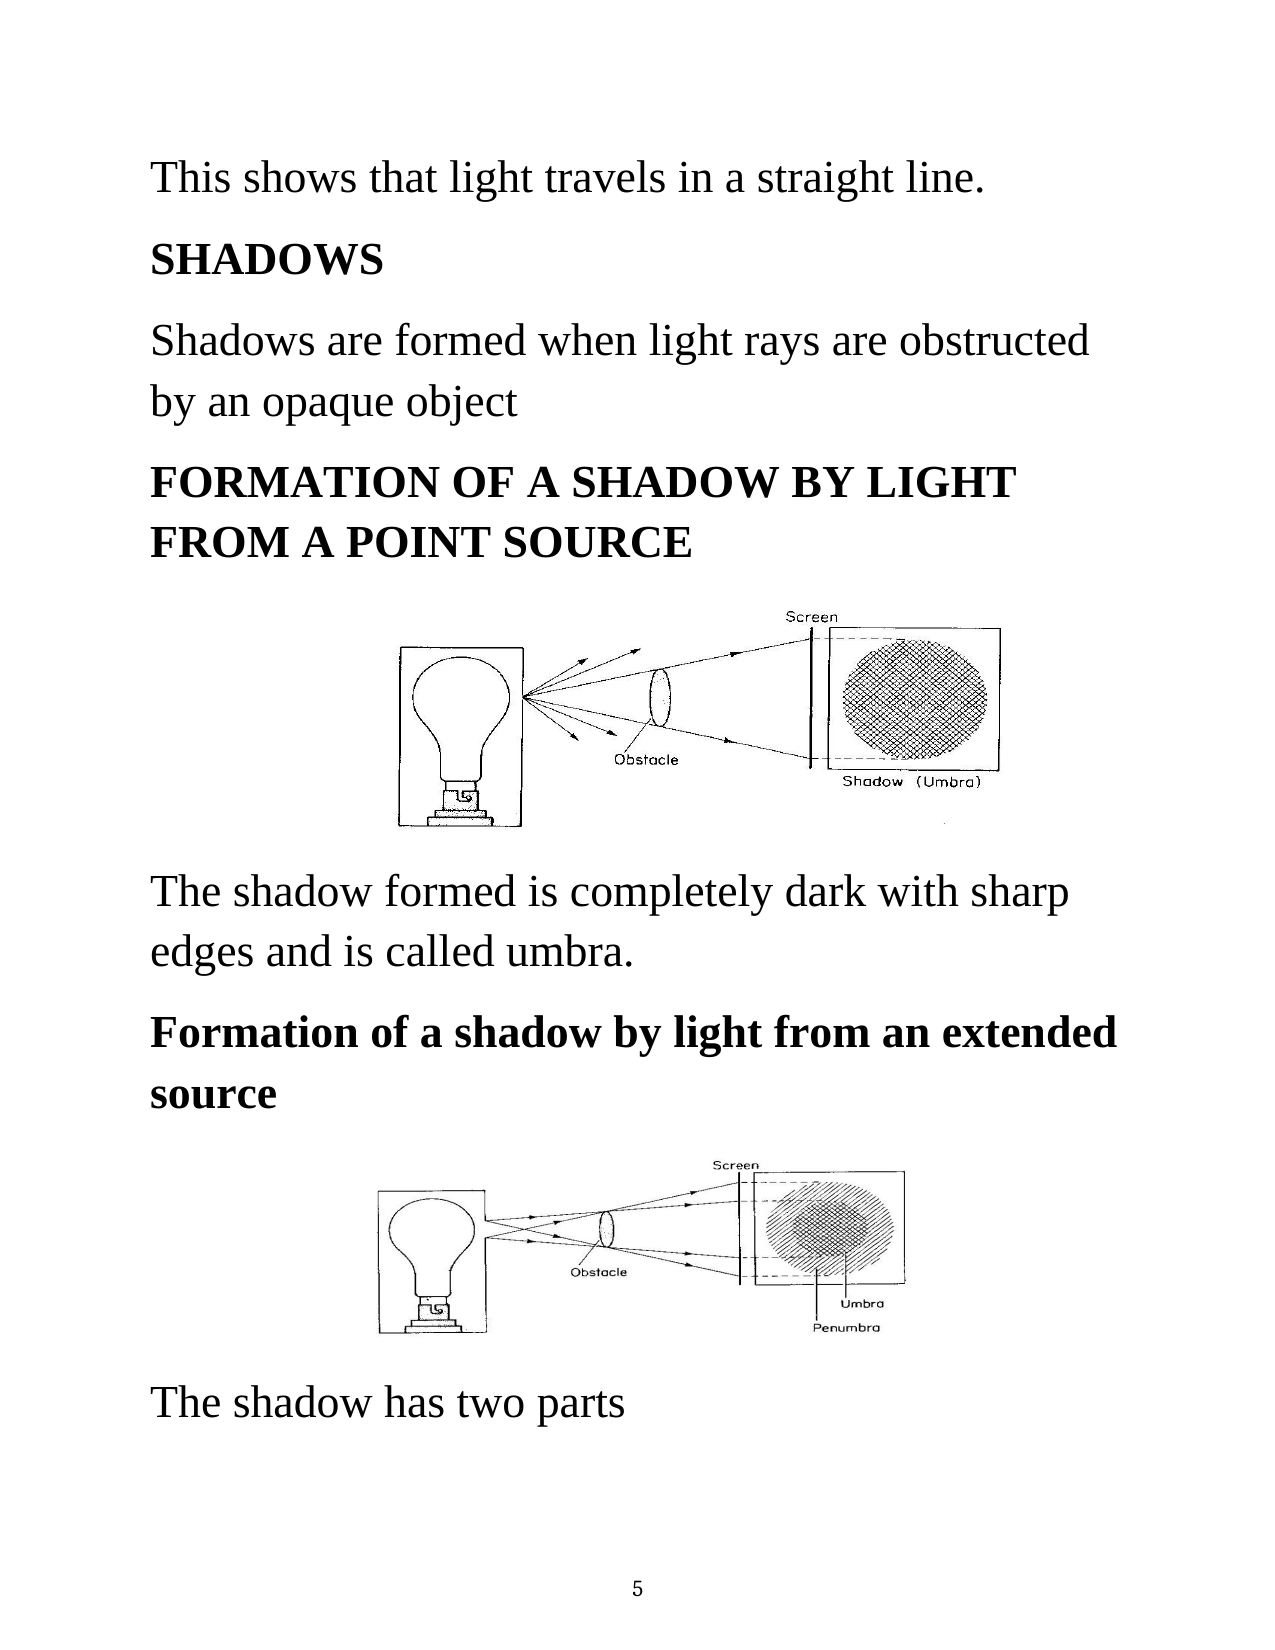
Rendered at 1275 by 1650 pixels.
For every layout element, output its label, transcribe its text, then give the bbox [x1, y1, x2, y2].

text SHADOWS [150, 231, 1125, 284]
text Shadows are formed when light rays are obstructed by an opaque object [150, 313, 1125, 426]
picture [383, 596, 1042, 835]
text FORMATION OF A SHADOW BY LIGHT FROM A POINT SOURCE [150, 454, 1125, 568]
text This shows that light travels in a straight line. [150, 150, 1125, 203]
text The shadow has two parts [150, 1374, 1125, 1427]
text The shadow formed is completely dark with sharp edges and is called umbra. [150, 863, 1125, 976]
picture [328, 1146, 947, 1350]
text Formation of a shadow by light from an extended source [150, 1005, 1125, 1118]
